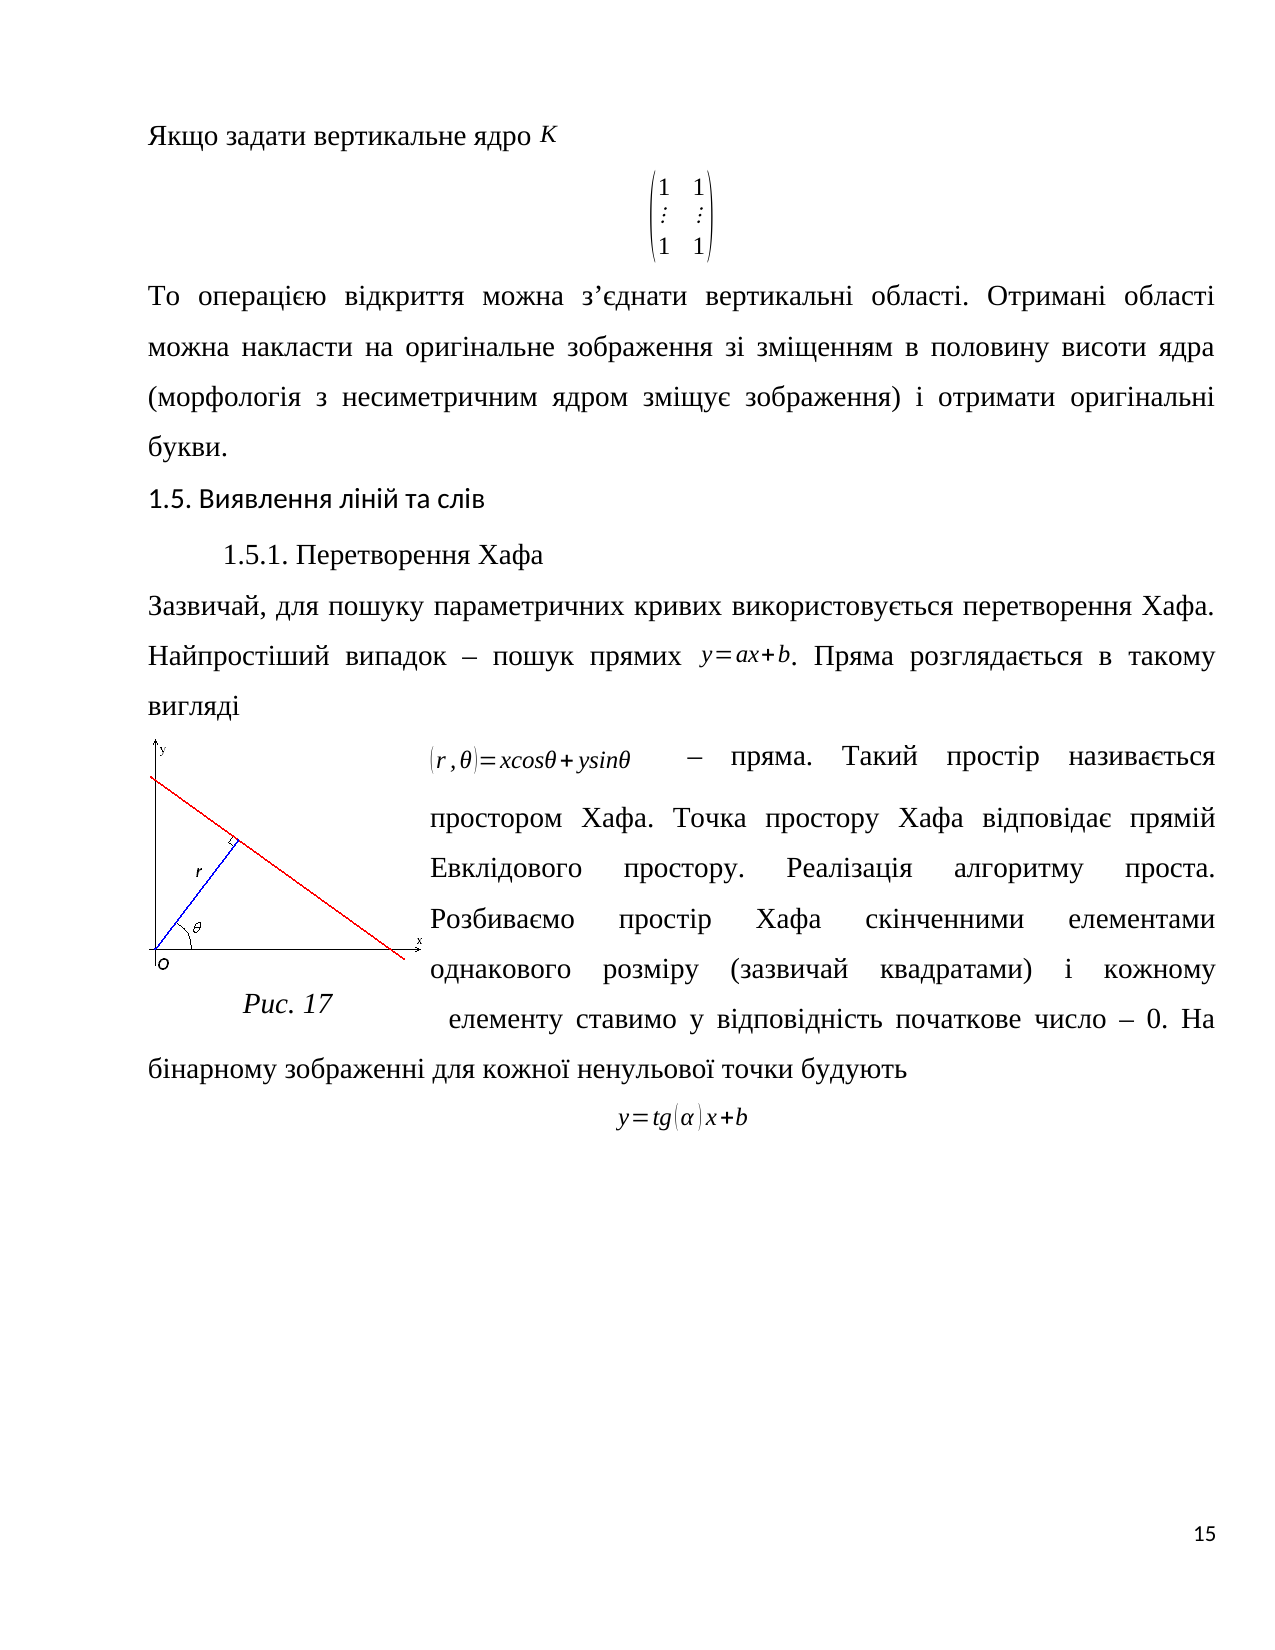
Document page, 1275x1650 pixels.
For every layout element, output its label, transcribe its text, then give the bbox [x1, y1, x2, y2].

text То операцією відкриття можна з’єднати вертикальні області. Отримані області можна накласти на оригінальне зображення зі зміщенням в половину висоти ядра (морфологія з несиметричним ядром зміщує зображення) і отримати оригінальні букви. [148, 278, 1216, 463]
picture [147, 738, 430, 976]
text Зазвичай, для пошуку параметричних кривих використовується перетворення Хафа. Найпростіший випадок – пошук прямих . Пряма розглядається в такому вигляді [148, 588, 1216, 722]
text – пряма. Такий простір називається простором Хафа. Точка простору Хафа відповідає прямій Евклідового простору. Реалізація алгоритму проста. Розбиваємо простір Хафа скінченними елементами однакового розміру (зазвичай квадратами) і кожному елементу ставимо у відповідність початкове число – 0. На бінарному зображенні для кожної ненульової точки будують [148, 738, 1216, 1085]
text 1.5. Виявлення ліній та слів [148, 480, 1216, 515]
subtitle 1.5.1. Перетворення Хафа [223, 537, 1216, 571]
text Якщо задати вертикальне ядро [148, 118, 1216, 152]
